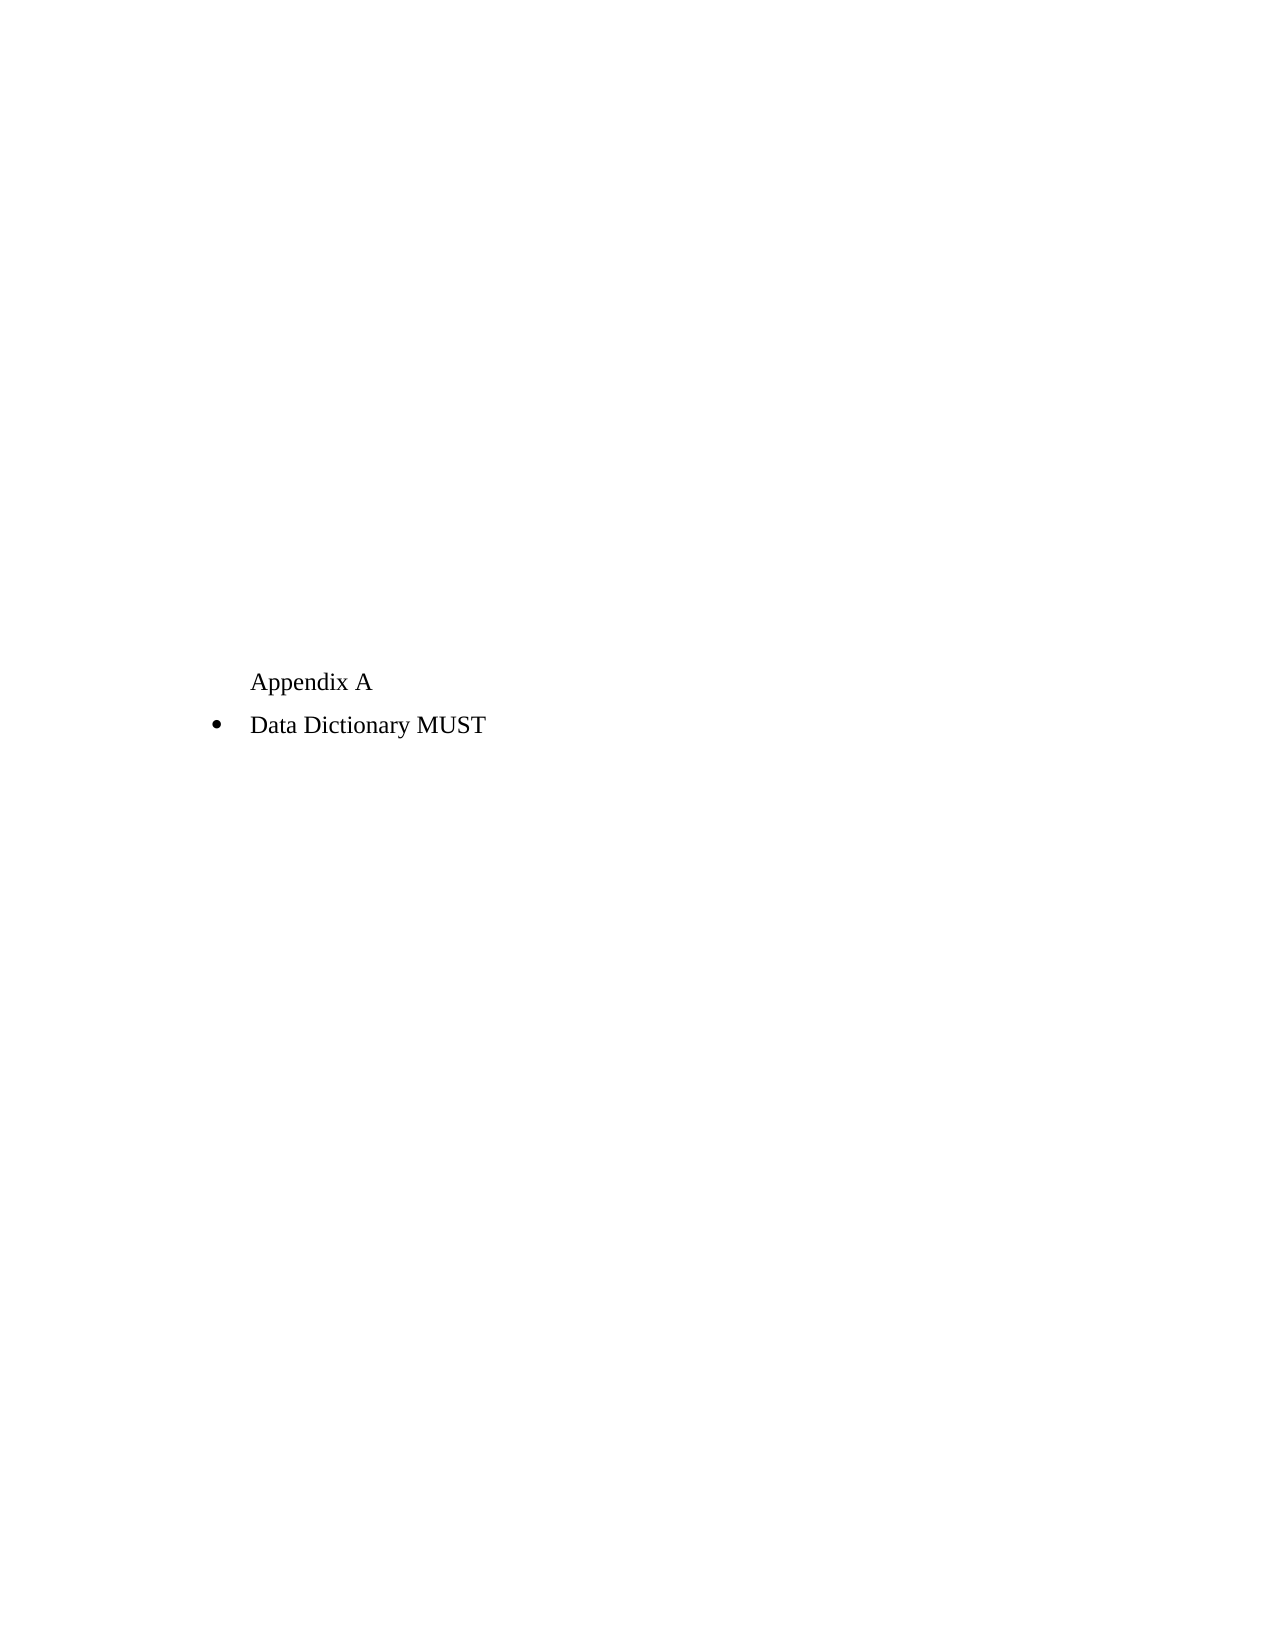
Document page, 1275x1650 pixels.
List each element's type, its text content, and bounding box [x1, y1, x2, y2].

list Appendix A [250, 667, 1125, 696]
list Data Dictionary MUST [212, 711, 1125, 739]
